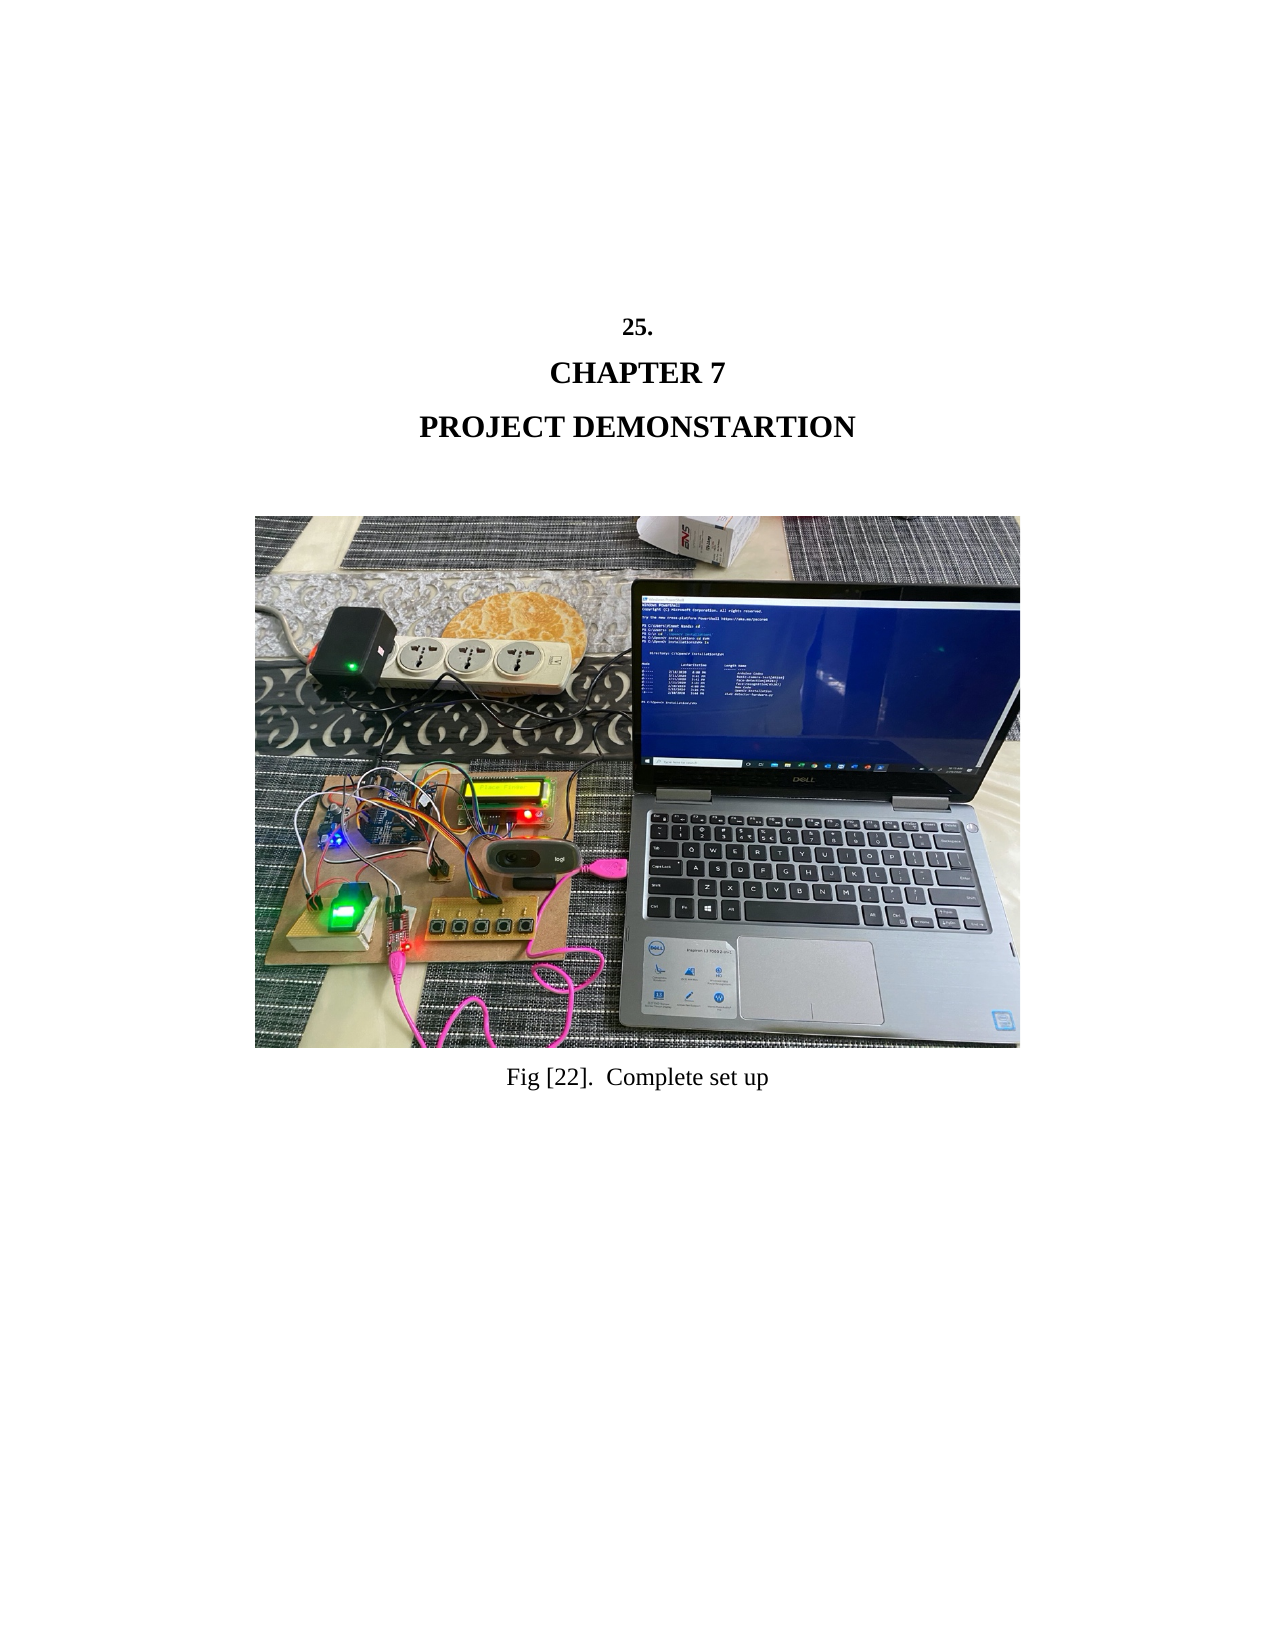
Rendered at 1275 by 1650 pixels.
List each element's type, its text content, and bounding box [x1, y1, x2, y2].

text CHAPTER 7 [150, 355, 1125, 391]
text 25. [150, 312, 1125, 340]
text Fig [22]. Complete set up [150, 1062, 1125, 1091]
picture [255, 516, 1021, 1048]
text PROJECT DEMONSTARTION [150, 408, 1125, 444]
